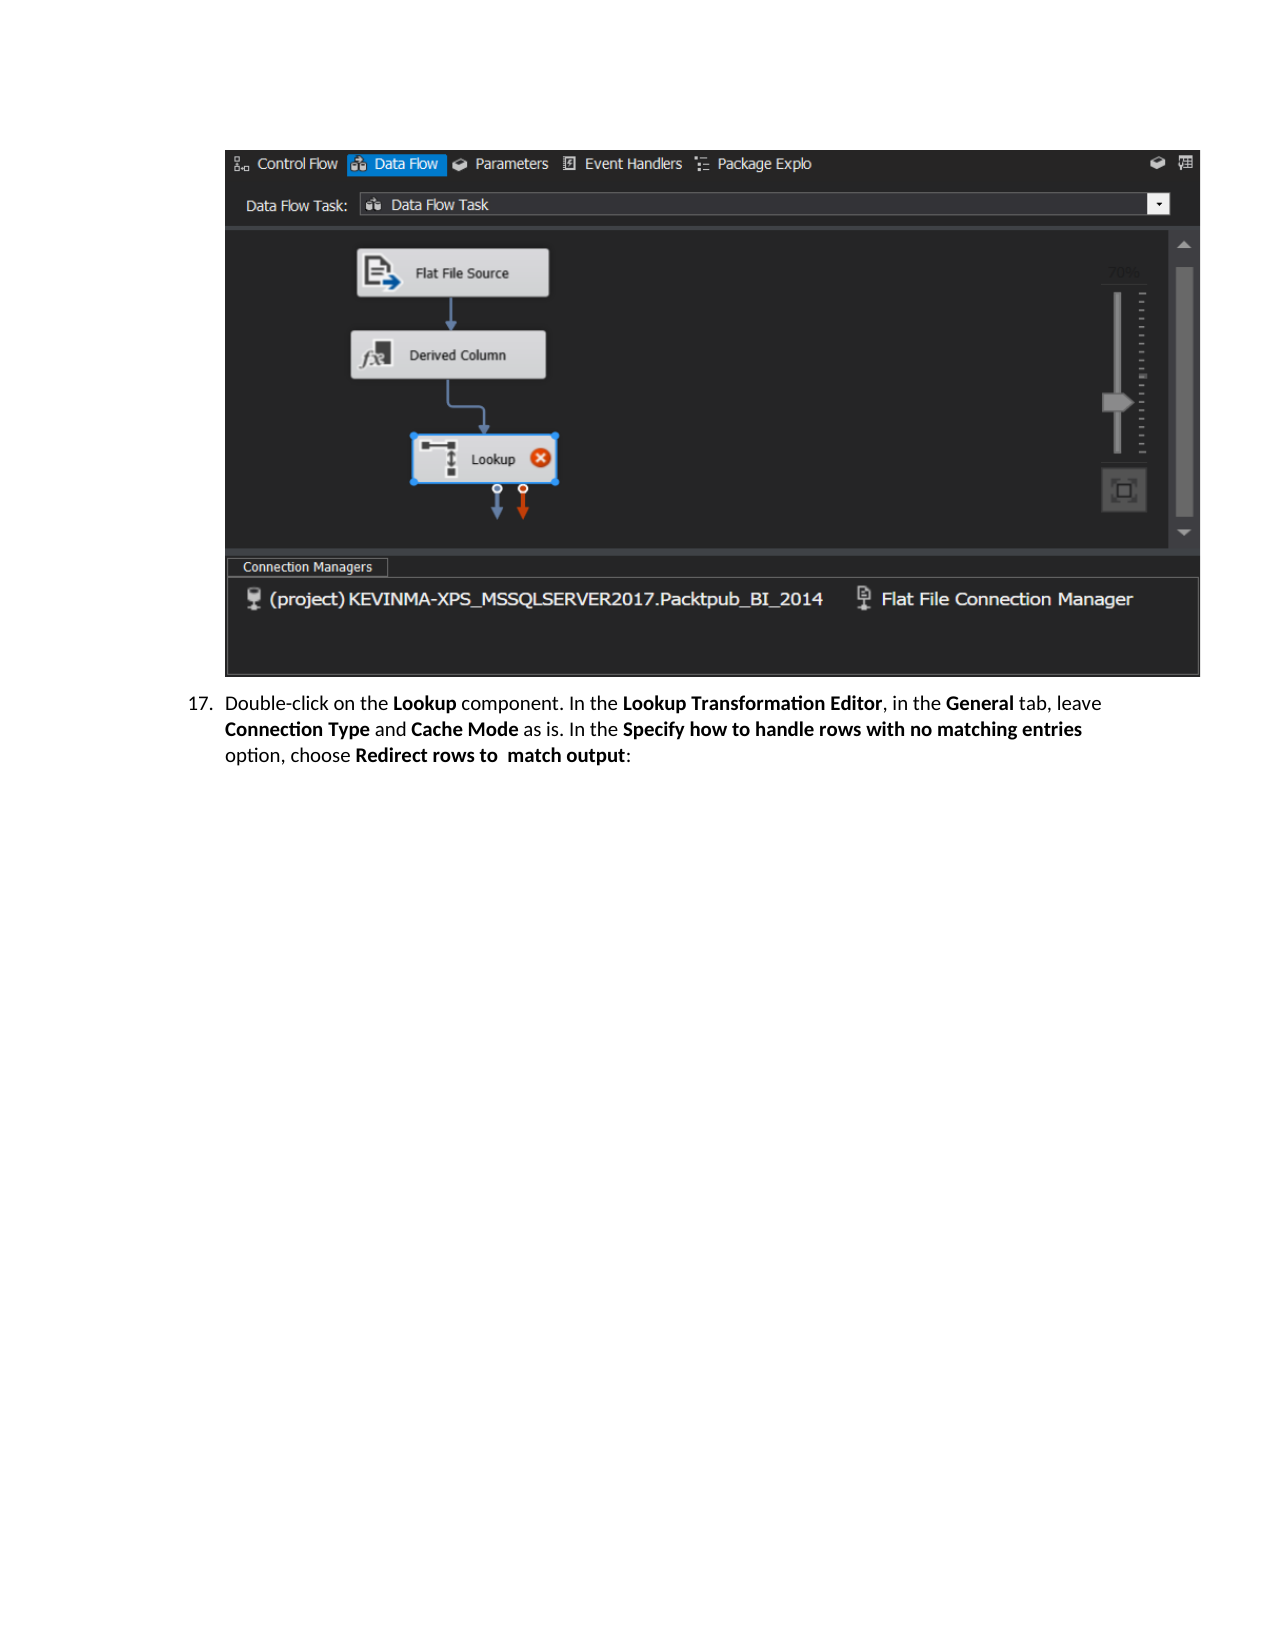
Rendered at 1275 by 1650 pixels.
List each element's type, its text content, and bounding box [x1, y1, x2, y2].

list Double-click on the Lookup component. In the Lookup Transformation Editor, in the General tab, leave Connection Type and Cache Mode as is. In the Specify how to handle rows with no matching entries option, choose Redirect rows to match output: [187, 690, 1120, 768]
picture [225, 150, 1200, 677]
